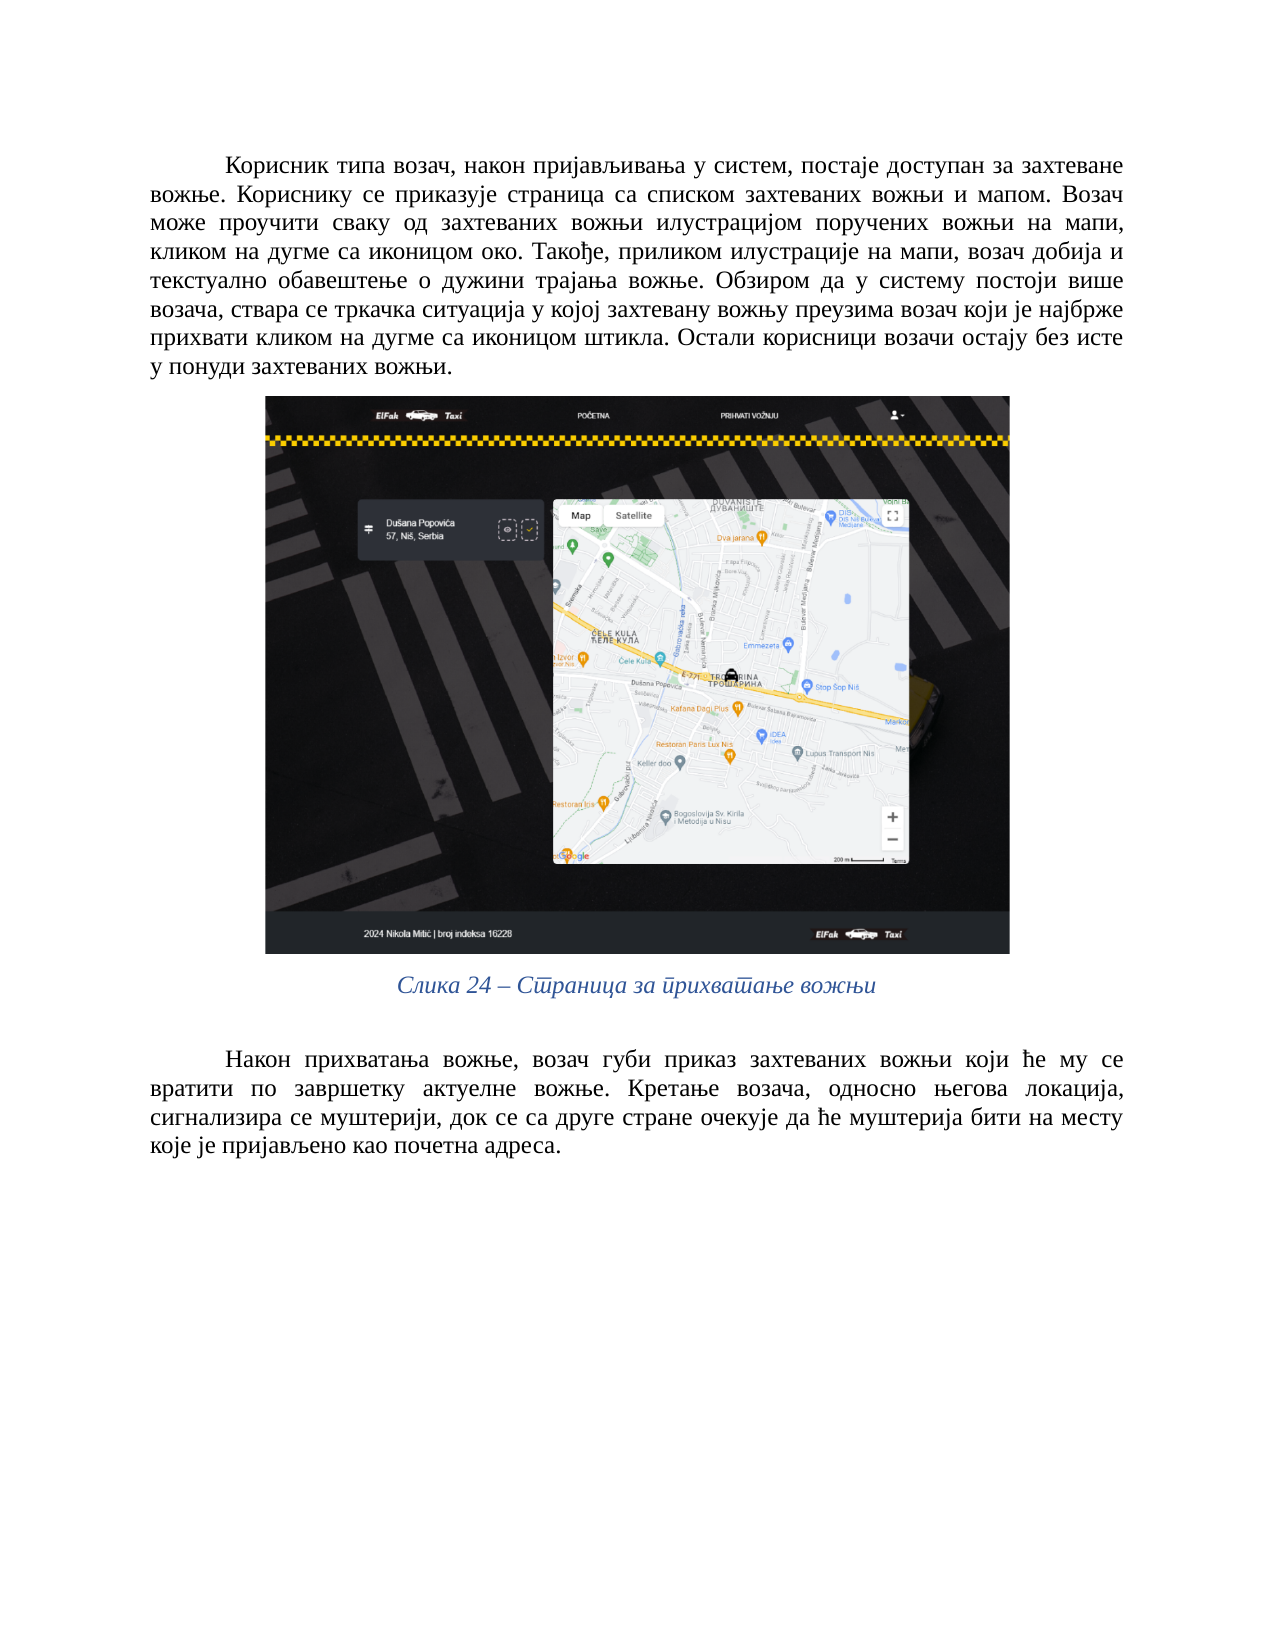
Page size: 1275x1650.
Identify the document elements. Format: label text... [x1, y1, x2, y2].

subtitle Слика 24 – Страница за прихватање вожњи [150, 970, 1125, 999]
text Након прихватања вожње, возач губи приказ захтеваних вожњи који ће му се вратити по завршетку актуелне вожње. Кретање возача, односно његова локација, сигнализира се муштерији, док се са друге стране очекује да ће муштерија бити на месту које је пријављено као почетна адреса. [150, 1044, 1125, 1159]
text Корисник типа возач, након пријављивања у систем, постаје доступан за захтеване вожње. Кориснику се приказује страница са списком захтеваних вожњи и мапом. Возач може проучити сваку од захтеваних вожњи илустрацијом поручених вожњи на мапи, кликом на дугме са иконицом око. Такође, приликом илустрације на мапи, возач добија и текстуално обавештење о дужини трајања вожње. Обзиром да у систему постоји више возача, ствара се тркачка ситуација у којој захтевану вожњу преузима возач који је најбрже прихвати кликом на дугме са иконицом штикла. Остали корисници возачи остају без исте у понуди захтеваних вожњи. [150, 150, 1125, 380]
picture [265, 396, 1010, 954]
